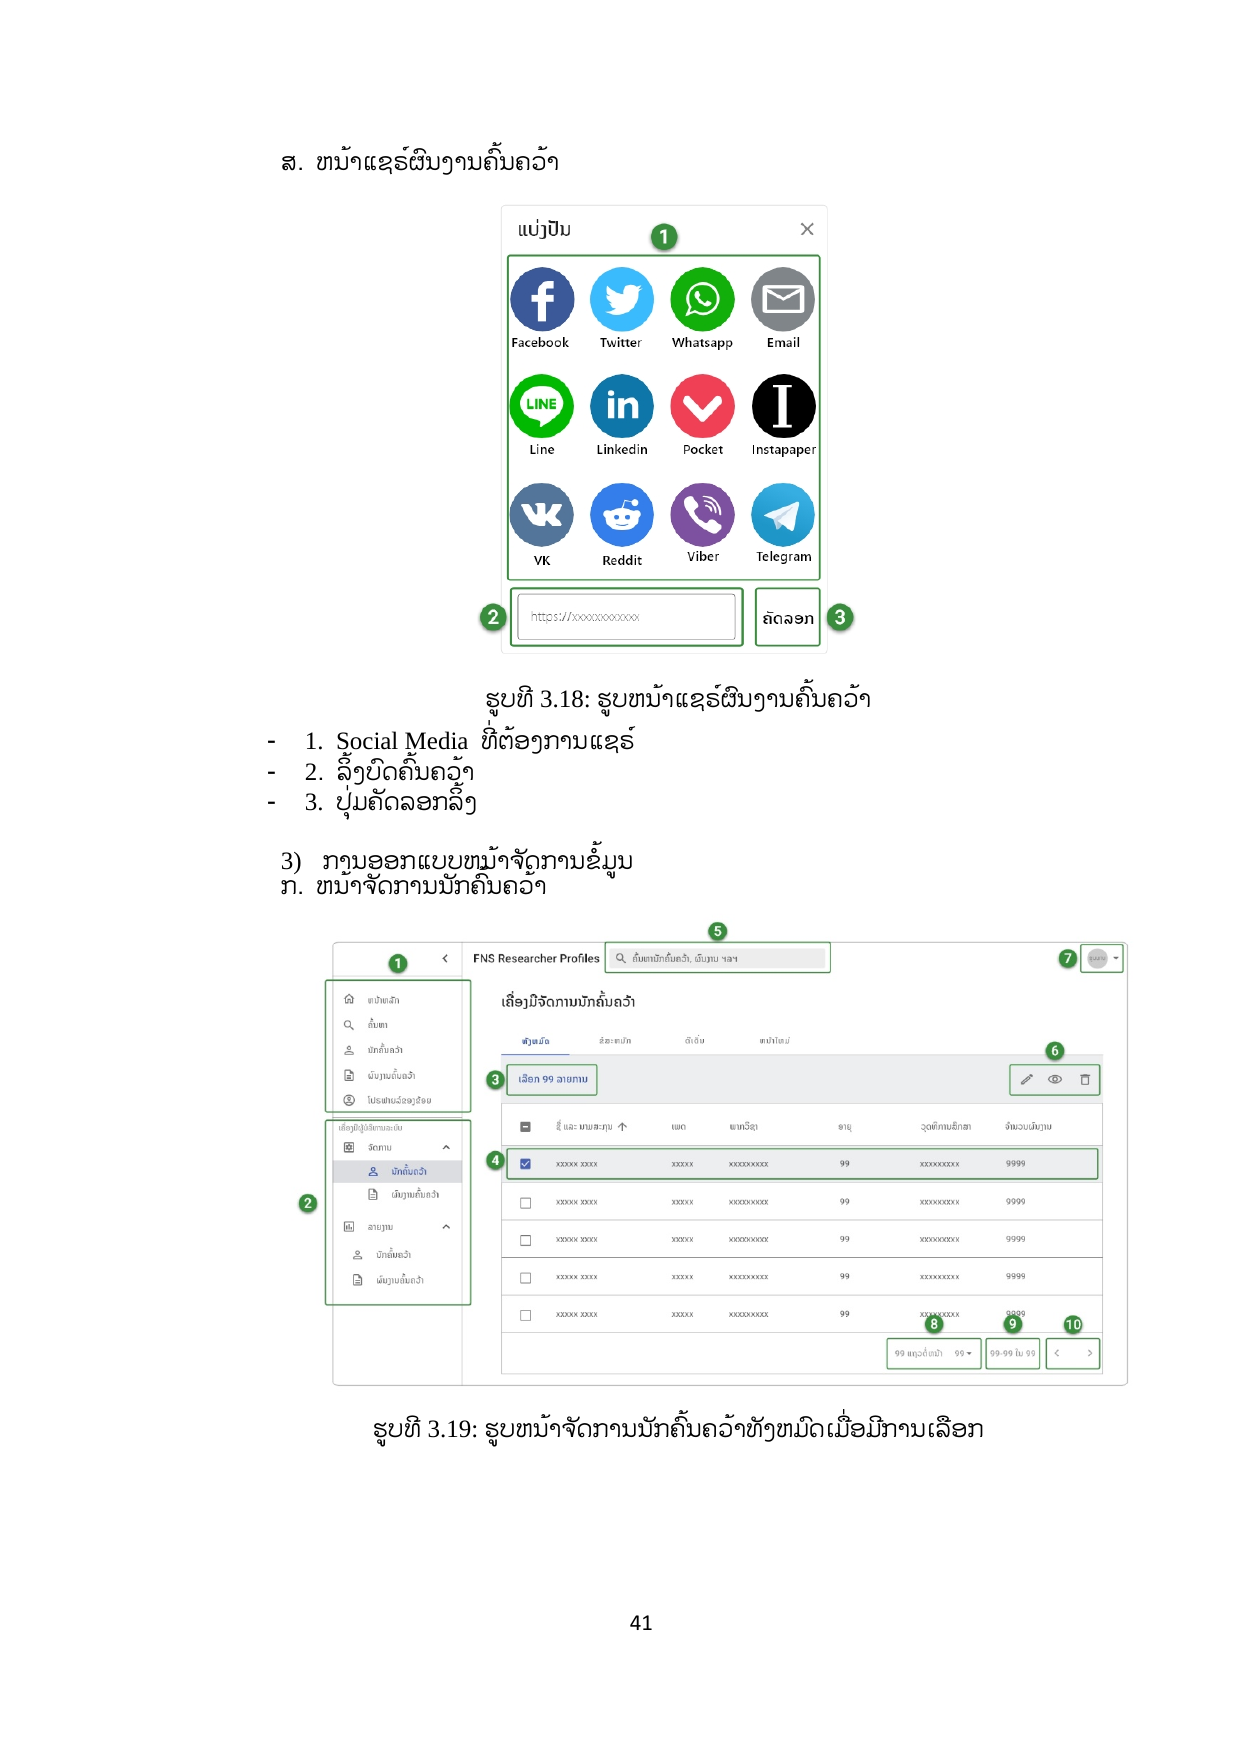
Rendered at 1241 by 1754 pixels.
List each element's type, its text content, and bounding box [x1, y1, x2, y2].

picture [229, 188, 1053, 671]
subtitle ການອອກແບບຫນ້າຈັດການຂໍ້ມູນ [281, 846, 1090, 875]
text ສ. ຫນ້າແຊຣ໌ຜົນງານຄົ້ນຄວ້າ [281, 150, 1090, 175]
picture [265, 912, 1184, 1402]
list ກ. ຫນ້າຈັດການນັກຄົ້ນຄວ້າ [281, 875, 1090, 900]
list 3. ປຸ່ມຄັດລອກລິ້ງ [267, 787, 1090, 815]
list 2. ລິ້ງບົດຄົ້ນຄວ້າ [267, 757, 1090, 785]
list 1. Social Media ທີ່ຕ້ອງການແຊຣ໌ [267, 726, 1090, 755]
